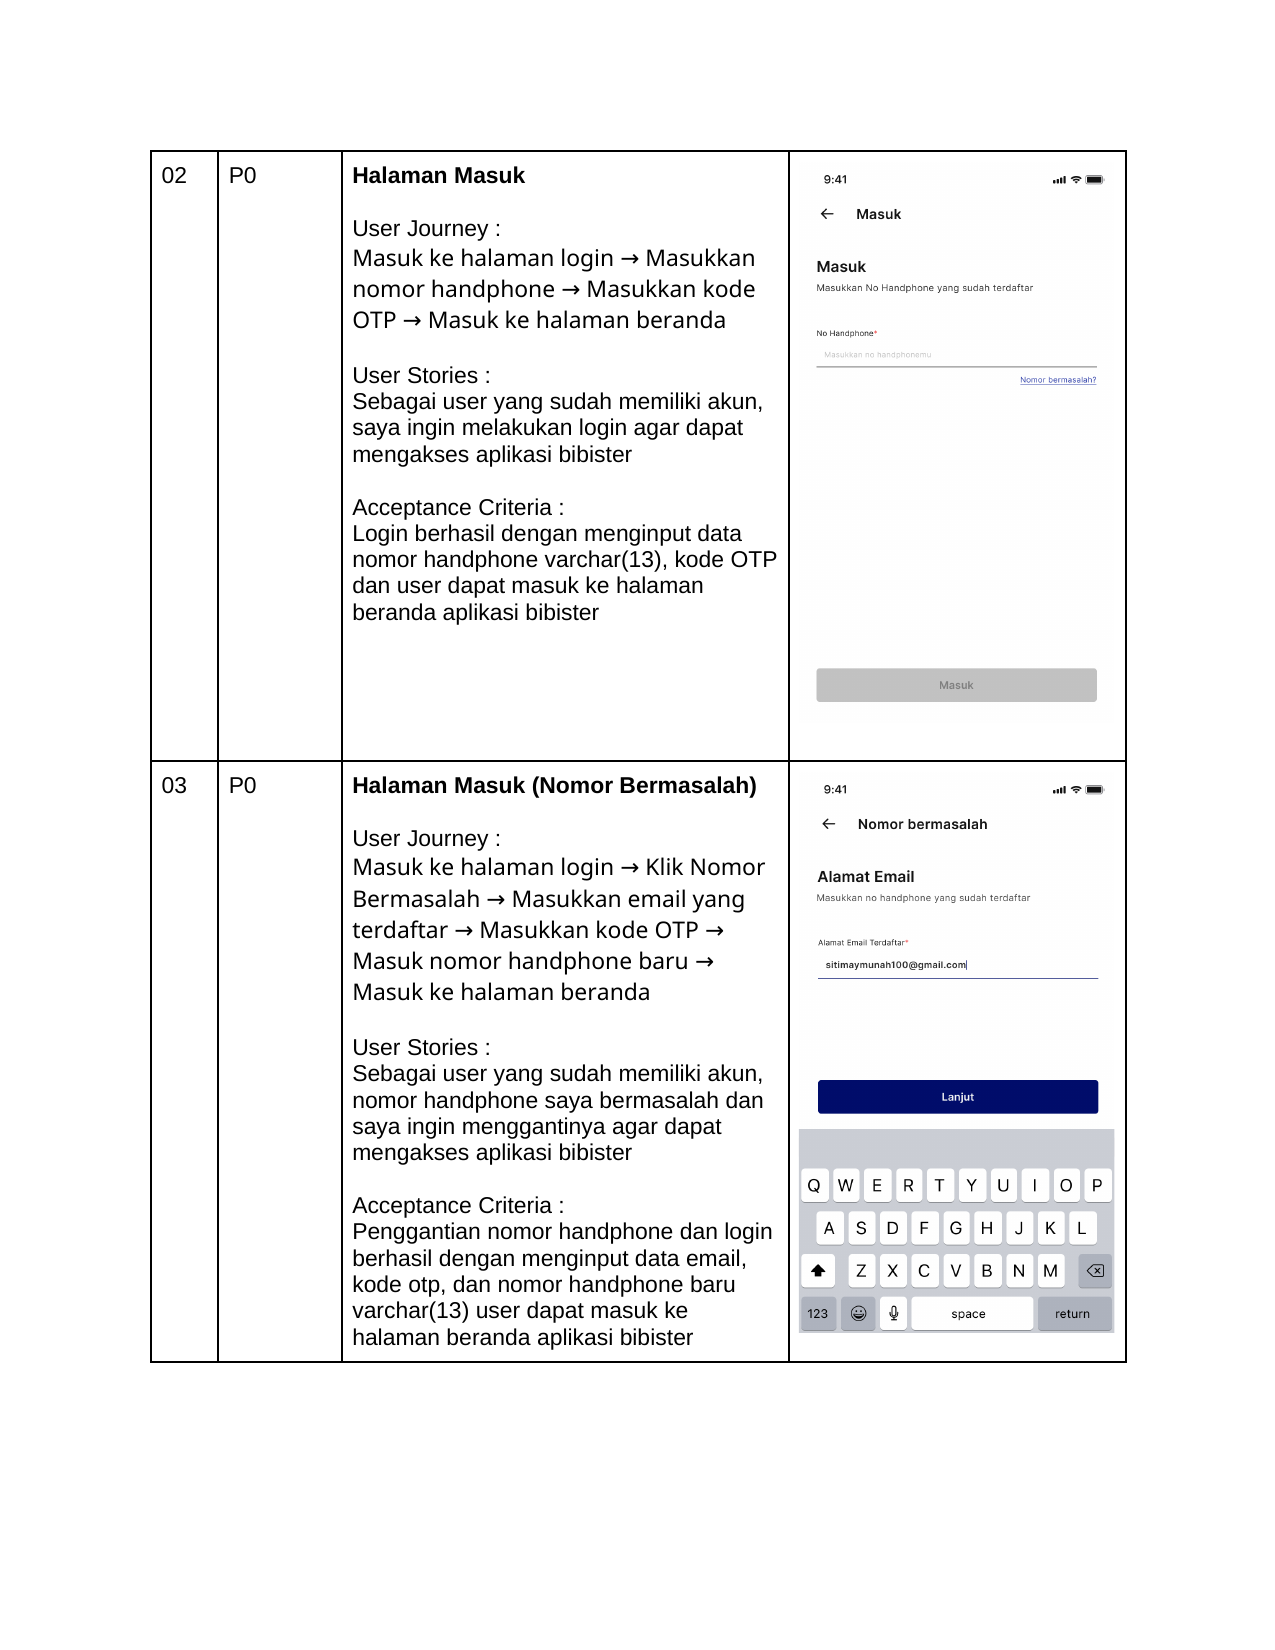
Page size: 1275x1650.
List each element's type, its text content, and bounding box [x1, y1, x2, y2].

table_cell 02 [152, 152, 217, 760]
table_cell P0 [219, 152, 341, 760]
table_cell [790, 152, 1125, 760]
picture [798, 162, 1115, 723]
table_cell P0 [219, 762, 341, 1361]
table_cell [343, 762, 788, 1361]
table_cell Halaman Masuk User Journey : Masuk ke halaman login → Masukkan nomor handphone → Masukkan kode OTP → Masuk ke halaman beranda User Stories : Sebagai user yang sudah memiliki akun, saya ingin melakukan login agar dapat mengakses aplikasi bibister Acceptance Criteria : Login berhasil dengan menginput data nomor handphone varchar(13), kode OTP dan user dapat masuk ke halaman beranda aplikasi bibister [343, 152, 788, 760]
table_cell 03 [152, 762, 217, 1361]
picture [798, 772, 1115, 1333]
table_cell [790, 762, 1125, 1361]
